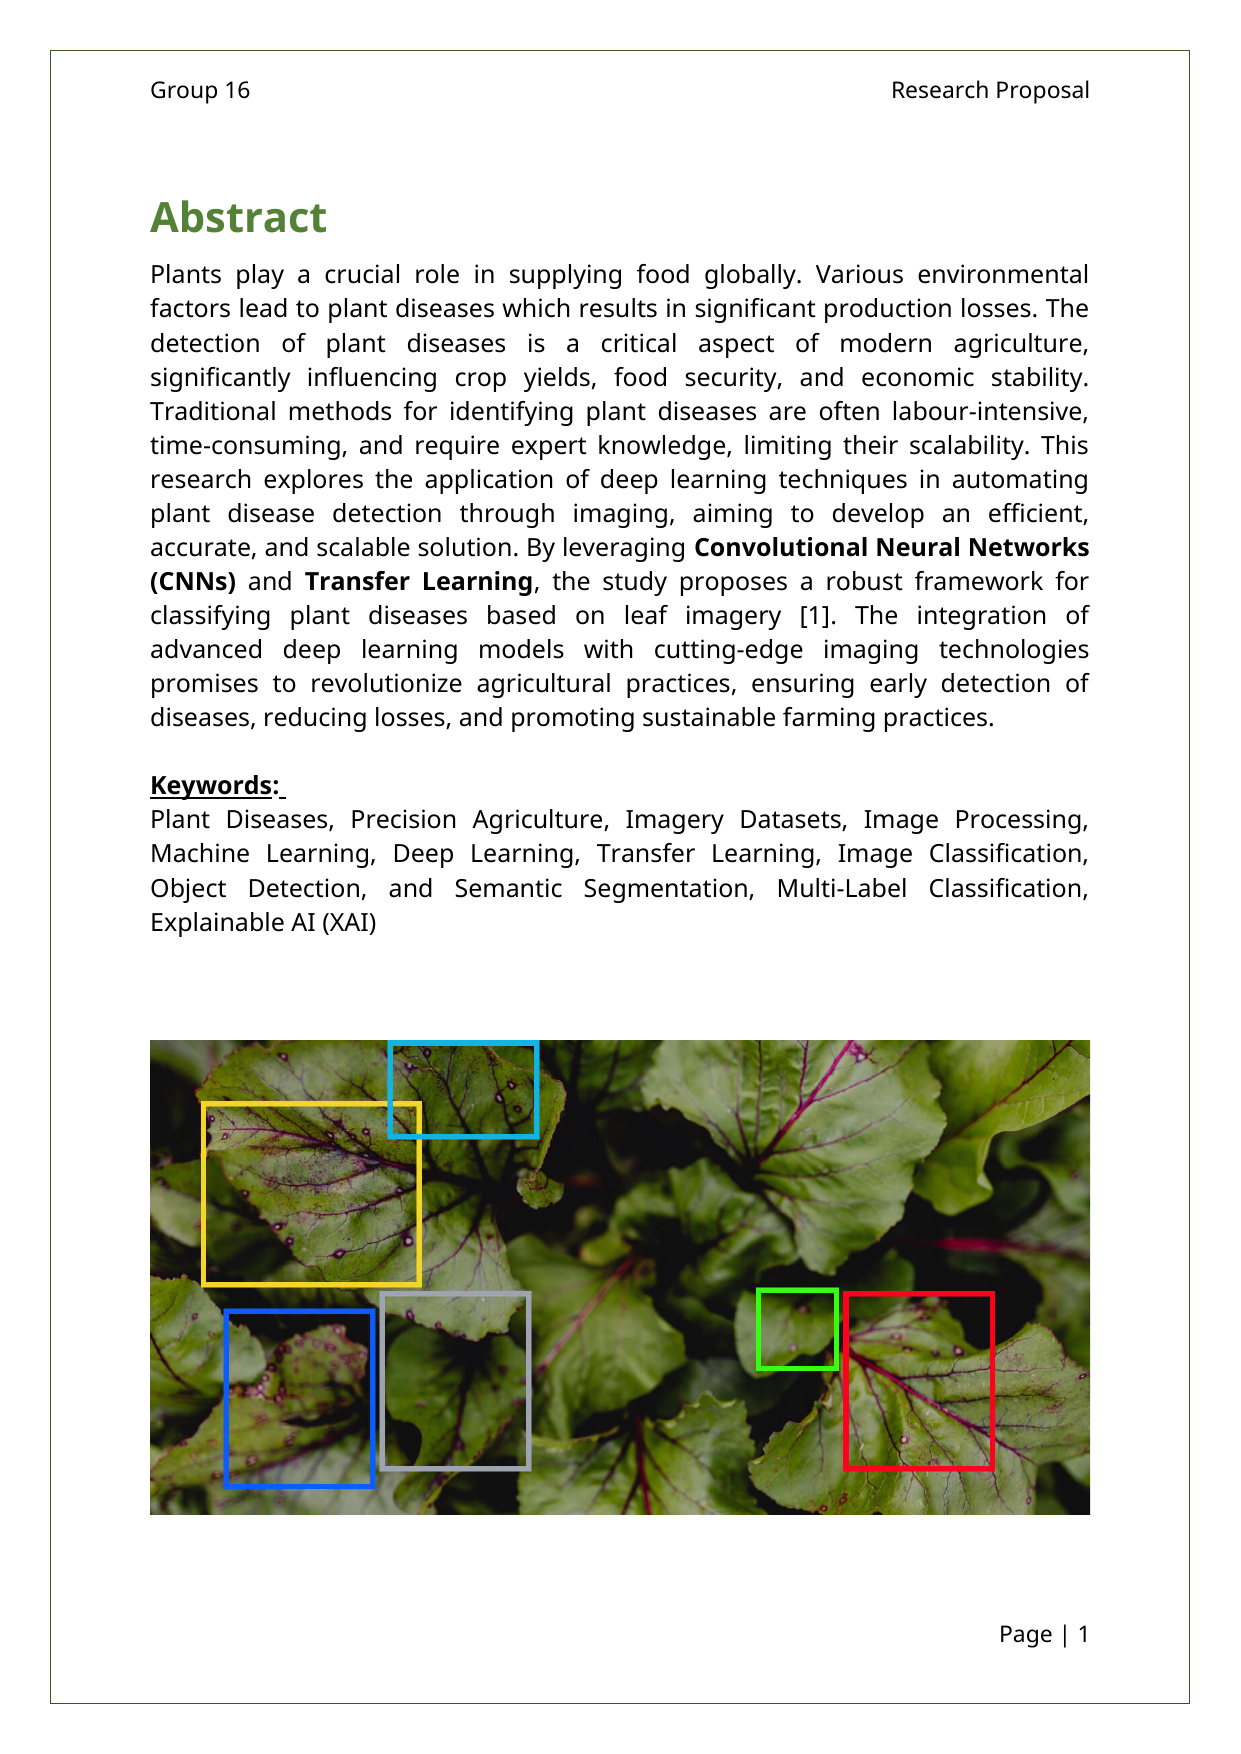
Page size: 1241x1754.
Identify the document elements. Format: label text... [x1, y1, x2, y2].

text Keywords: [150, 768, 1090, 802]
text Plant Diseases, Precision Agriculture, Imagery Datasets, Image Processing, Machine Learning, Deep Learning, Transfer Learning, Image Classification, Object Detection, and Semantic Segmentation, Multi-Label Classification, Explainable AI (XAI) [150, 802, 1090, 938]
picture [150, 1040, 1091, 1515]
text Plants play a crucial role in supplying food globally. Various environmental factors lead to plant diseases which results in significant production losses. The detection of plant diseases is a critical aspect of modern agriculture, significantly influencing crop yields, food security, and economic stability. Traditional methods for identifying plant diseases are often labour-intensive, time-consuming, and require expert knowledge, limiting their scalability. This research explores the application of deep learning techniques in automating plant disease detection through imaging, aiming to develop an efficient, accurate, and scalable solution. By leveraging Convolutional Neural Networks (CNNs) and Transfer Learning, the study proposes a robust framework for classifying plant diseases based on leaf imagery [1]. The integration of advanced deep learning models with cutting-edge imaging technologies promises to revolutionize agricultural practices, ensuring early detection of diseases, reducing losses, and promoting sustainable farming practices. [150, 257, 1090, 734]
text Abstract [150, 187, 1090, 244]
